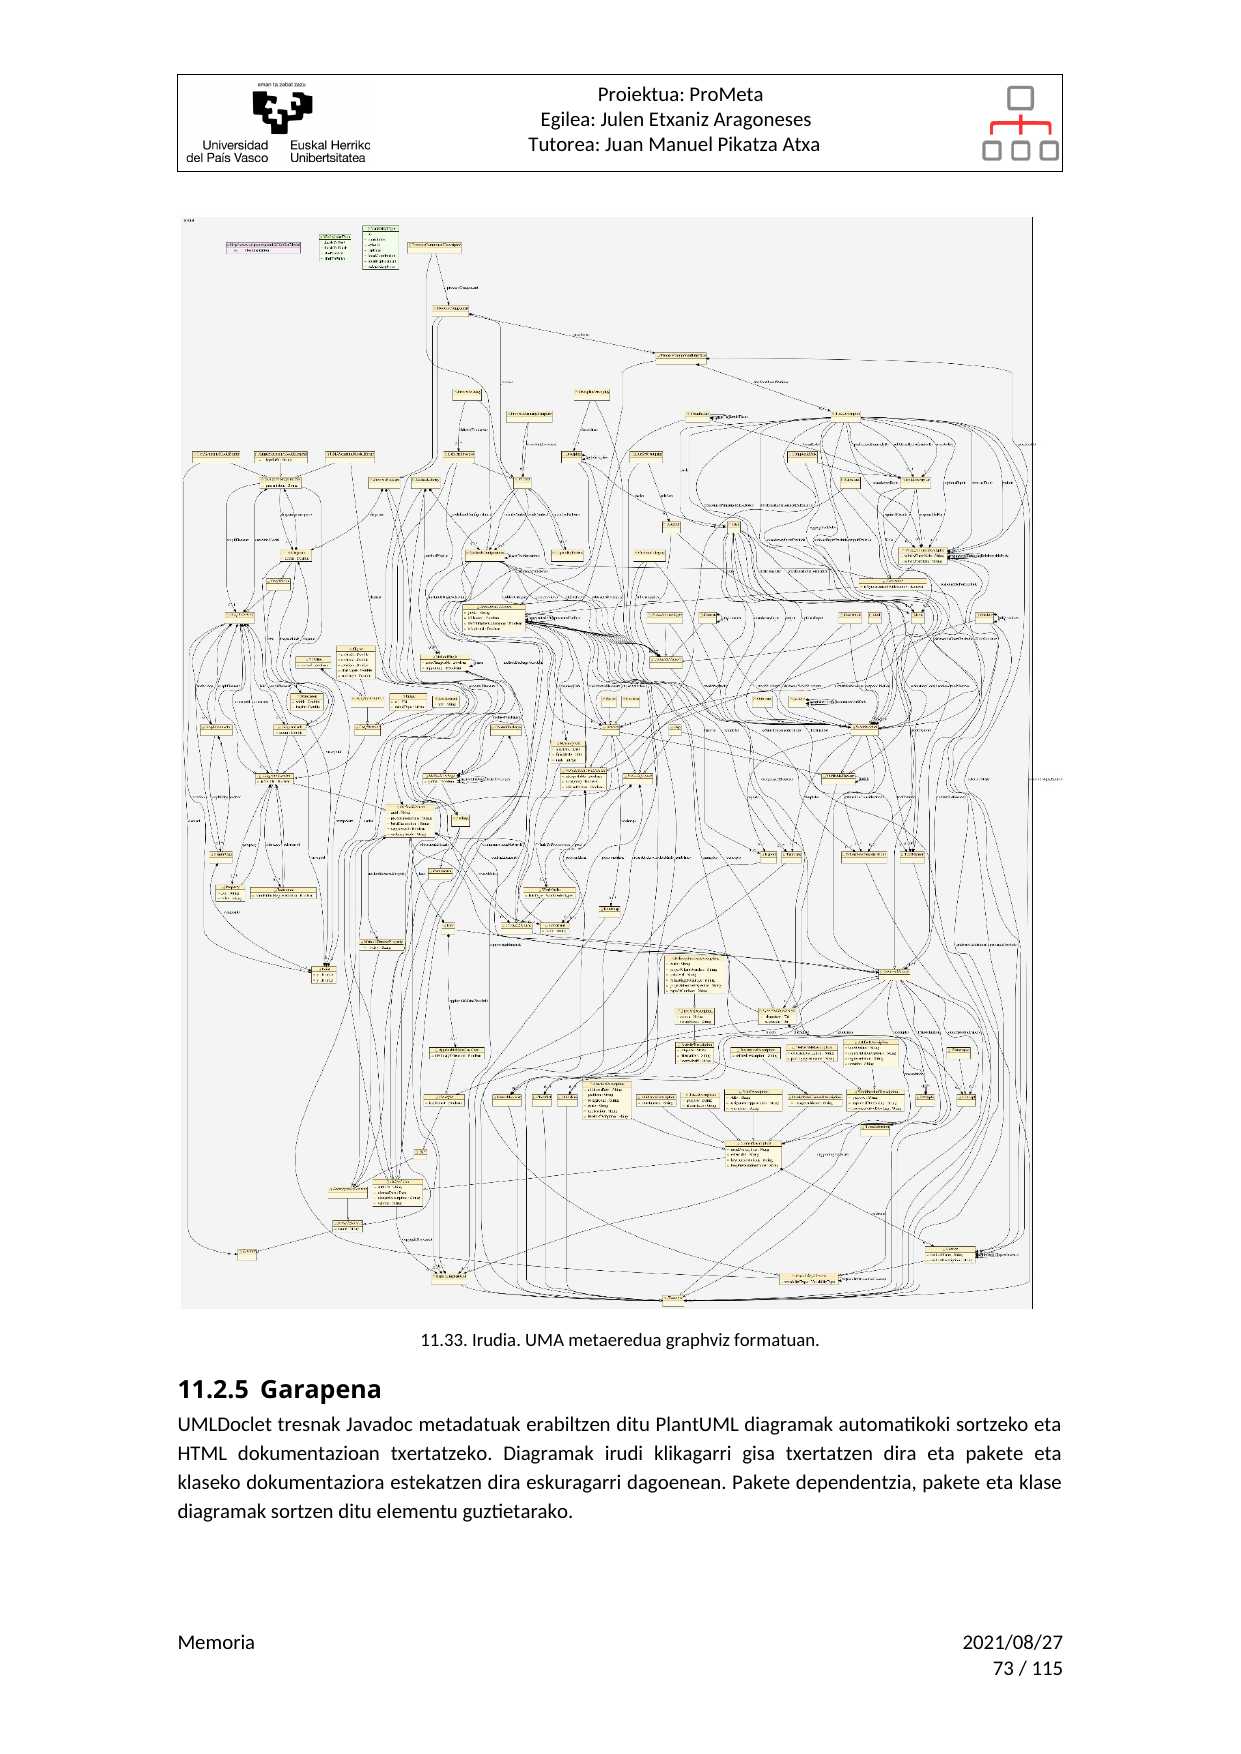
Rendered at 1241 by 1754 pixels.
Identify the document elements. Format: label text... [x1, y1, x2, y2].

picture [978, 80, 1060, 162]
picture [177, 213, 1063, 1312]
text UMLDoclet tresnak Javadoc metadatuak erabiltzen ditu PlantUML diagramak automatikoki sortzeko eta HTML dokumentazioan txertatzeko. Diagramak irudi klikagarri gisa txertatzen dira eta pakete eta klaseko dokumentaziora estekatzen dira eskuragarri dagoenean. Pakete dependentzia, pakete eta klase diagramak sortzen ditu elementu guztietarako. [177, 1411, 1063, 1524]
subtitle Garapena [177, 1372, 1063, 1406]
picture [182, 81, 370, 162]
